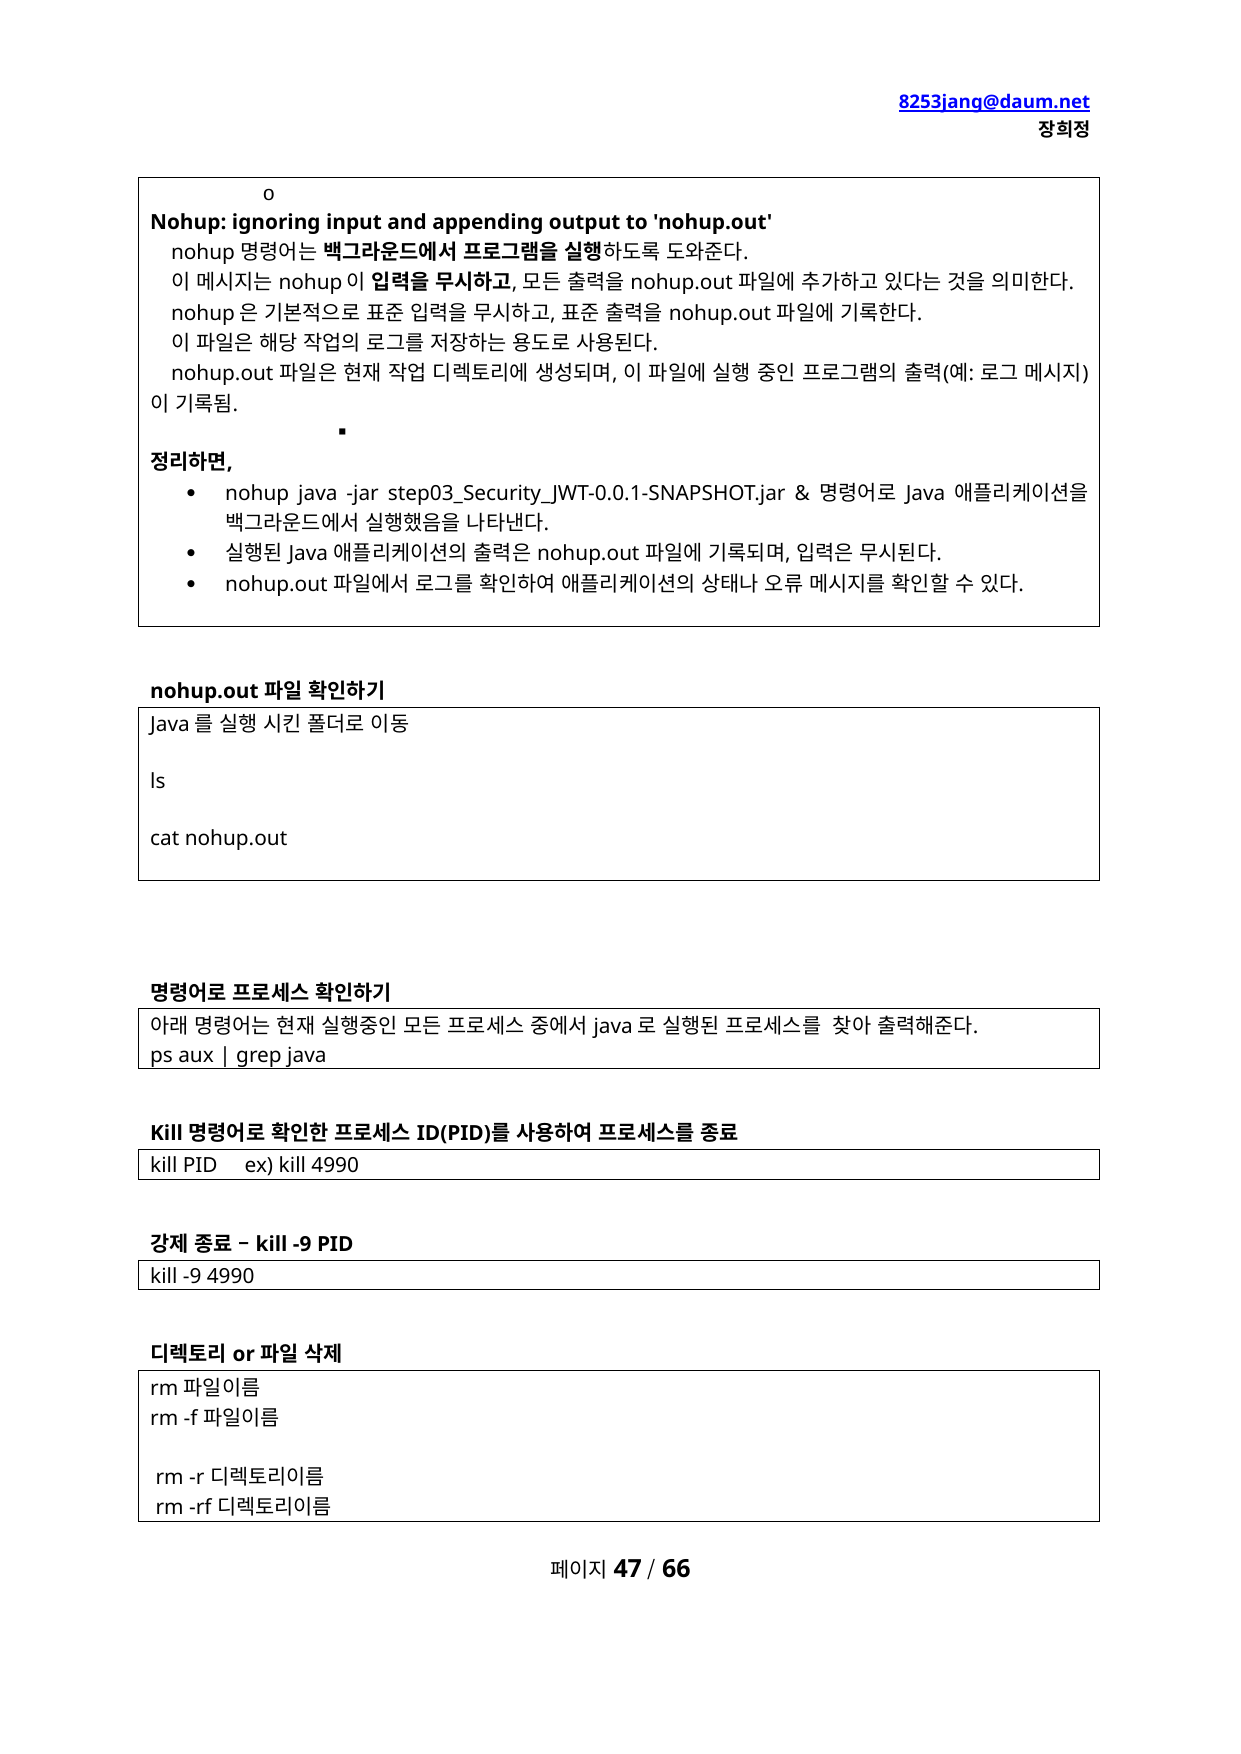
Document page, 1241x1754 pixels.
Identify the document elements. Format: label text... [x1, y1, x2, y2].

table_header rm 파일이름 rm -f 파일이름 rm -r 디렉토리이름 rm -rf 디렉토리이름 [139, 1371, 1099, 1521]
table_header 아래 명령어는 현재 실행중인 모든 프로세스 중에서 java로 실행된 프로세스를 찾아 출력해준다. ps aux | grep java [139, 1009, 1099, 1068]
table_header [139, 178, 1099, 626]
text Kill 명령어로 확인한 프로세스 ID(PID)를 사용하여 프로세스를 종료 [150, 1116, 1090, 1147]
table_header kill PID ex) kill 4990 [139, 1150, 1099, 1179]
text 디렉토리 or 파일 삭제 [150, 1337, 1090, 1368]
text 강제 종료 – kill -9 PID [150, 1227, 1090, 1257]
table_header Java를 실행 시킨 폴더로 이동 ls cat nohup.out [139, 708, 1099, 880]
text nohup.out 파일 확인하기 [150, 674, 1090, 704]
text 명령어로 프로세스 확인하기 [150, 976, 1090, 1006]
table_header kill -9 4990 [139, 1261, 1099, 1289]
